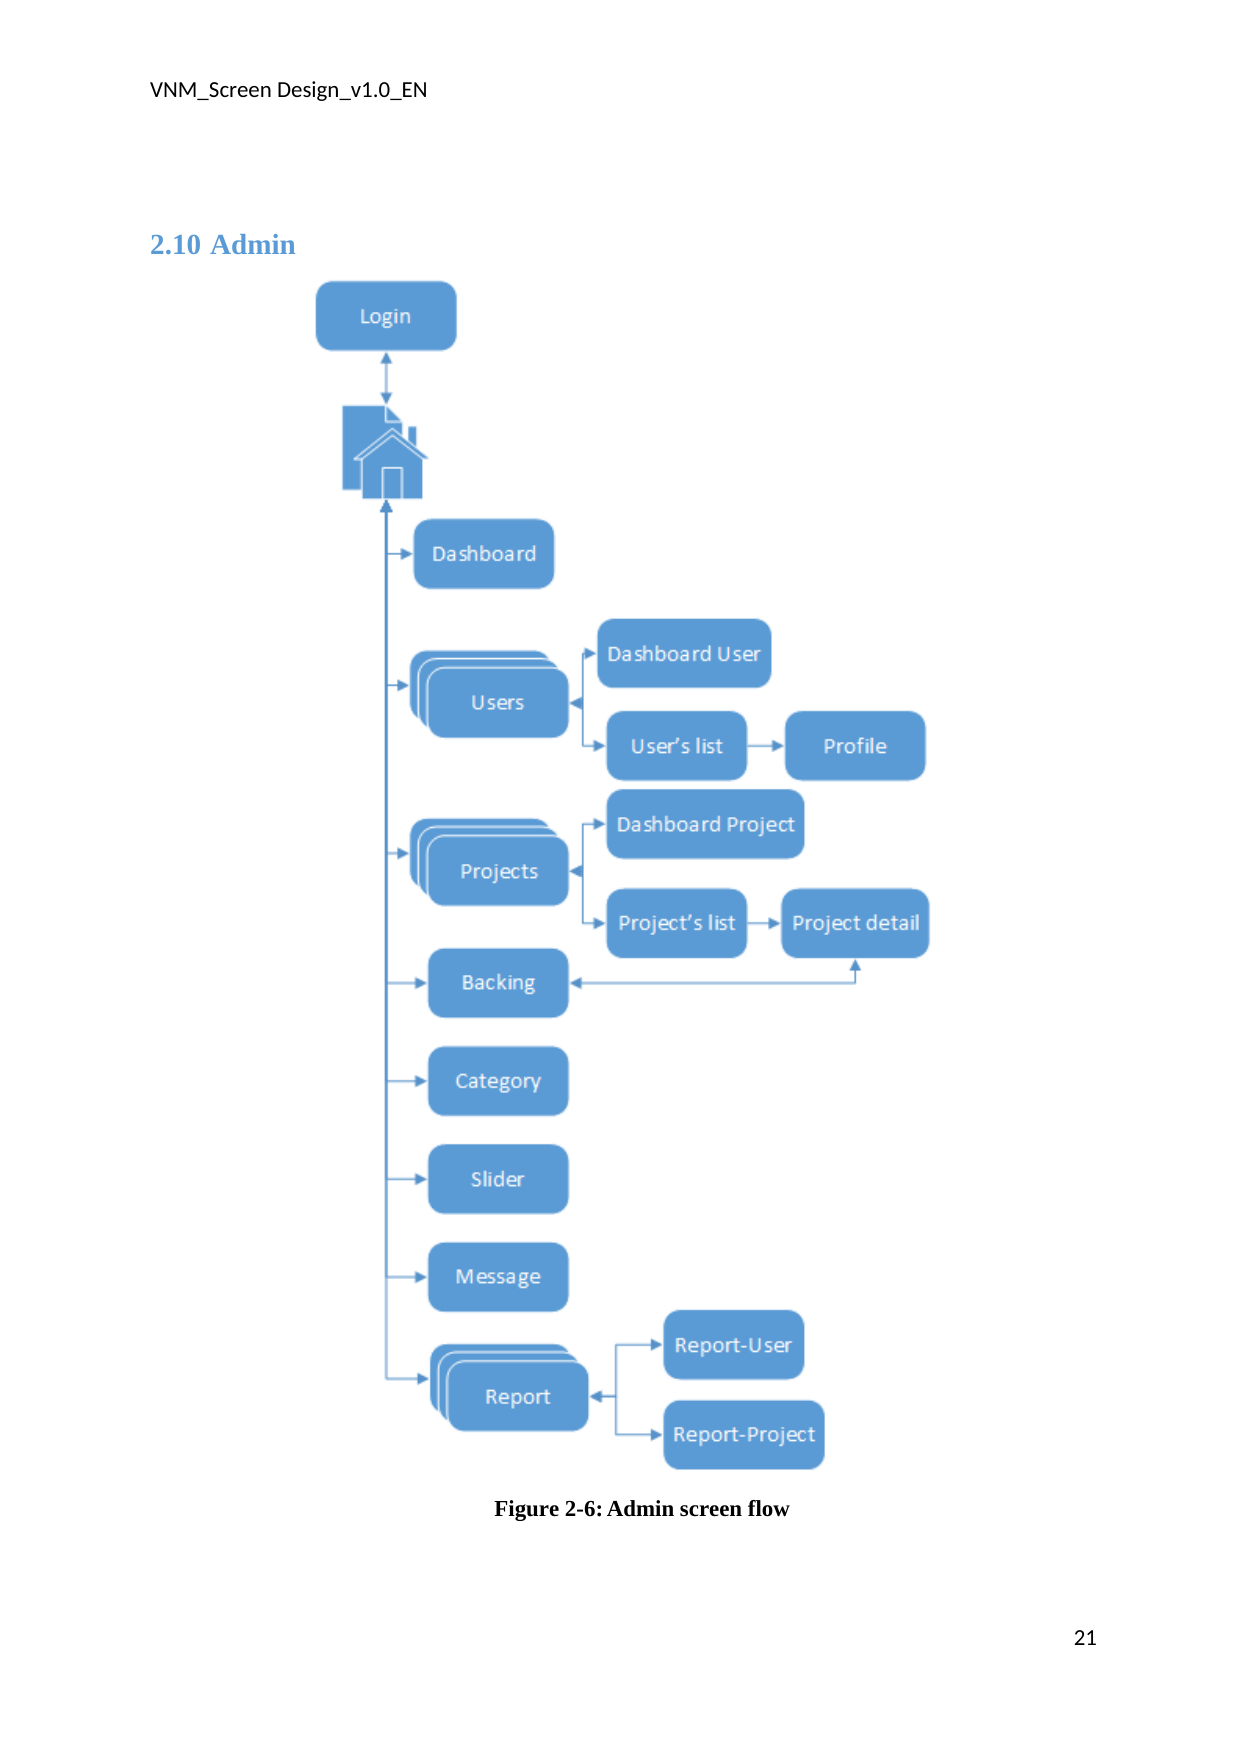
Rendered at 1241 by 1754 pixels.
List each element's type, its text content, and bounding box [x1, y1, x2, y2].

text Admin screen flow [187, 1494, 1097, 1521]
subtitle Admin [150, 227, 1097, 260]
picture [313, 275, 933, 1476]
